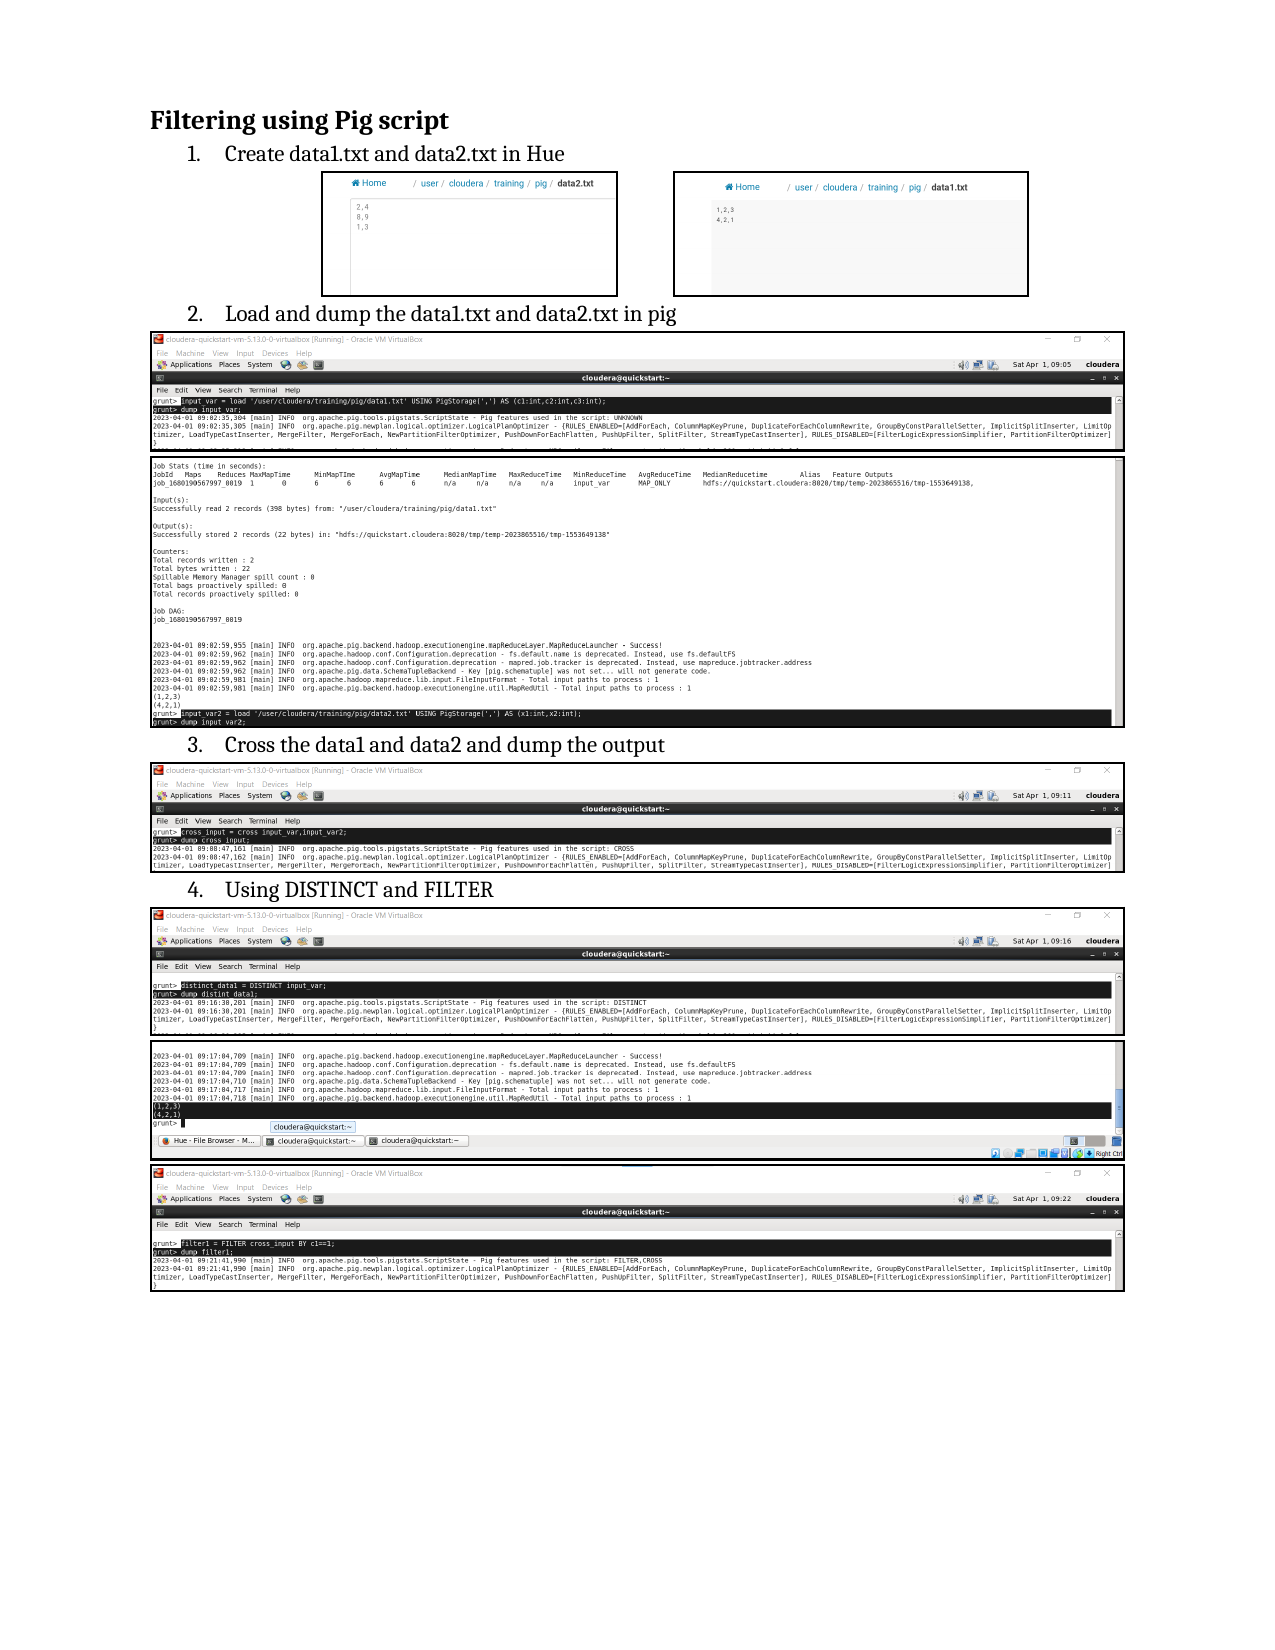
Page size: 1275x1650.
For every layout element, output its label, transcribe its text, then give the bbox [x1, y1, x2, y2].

picture [152, 764, 1123, 871]
picture [152, 333, 1123, 449]
list Cross the data1 and data2 and dump the output [187, 732, 1125, 758]
list Create data1.txt and data2.txt in Hue [187, 141, 1125, 167]
picture [675, 173, 1027, 295]
picture [323, 173, 616, 295]
picture [152, 1042, 1123, 1158]
text Filtering using Pig script [150, 105, 1125, 136]
picture [152, 909, 1123, 1034]
list Load and dump the data1.txt and data2.txt in pig [187, 301, 1125, 327]
picture [152, 458, 1123, 726]
list Using DISTINCT and FILTER [187, 876, 1125, 903]
picture [152, 1166, 1123, 1290]
